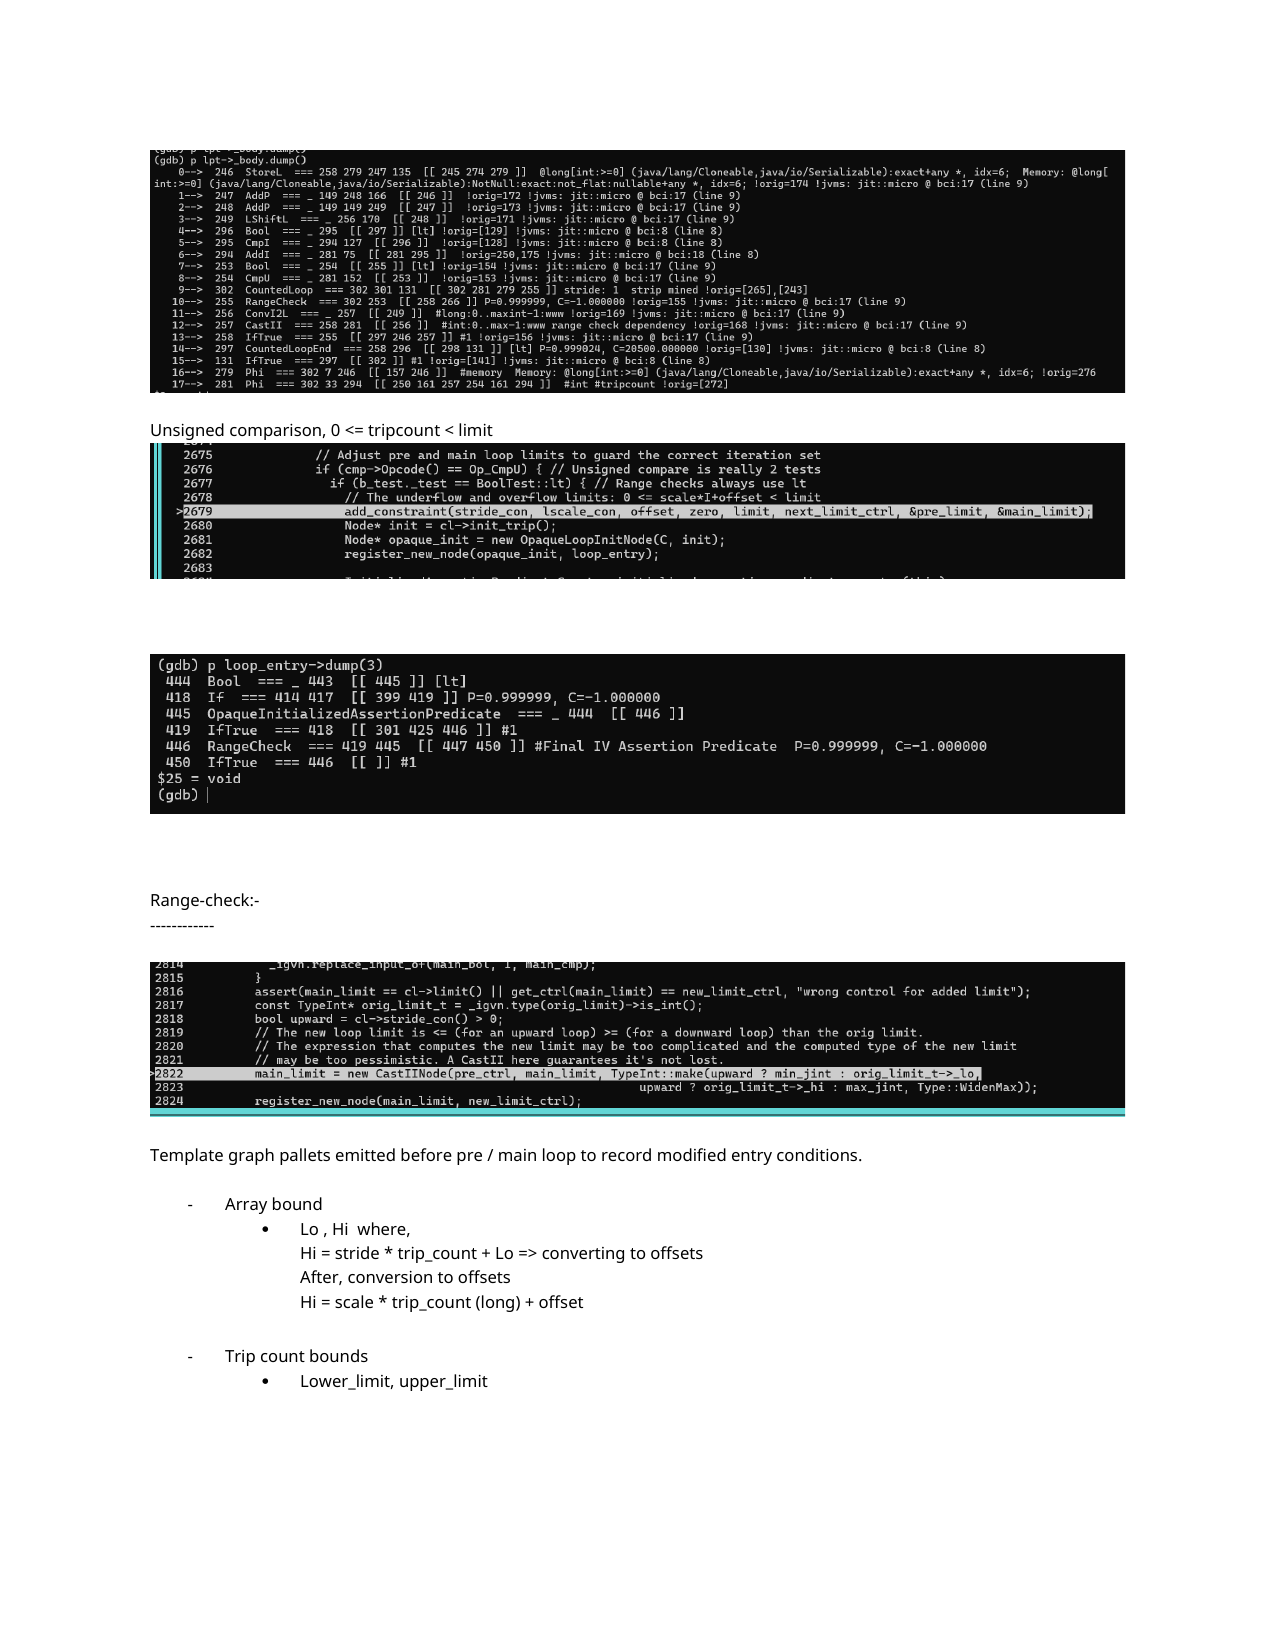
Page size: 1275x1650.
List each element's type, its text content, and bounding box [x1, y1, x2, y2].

list Lower_limit, upper_limit [262, 1369, 1125, 1392]
picture [150, 443, 1125, 579]
text ------------ [150, 913, 1125, 936]
list Lo , Hi where, [262, 1217, 1125, 1240]
list Trip count bounds [187, 1345, 1125, 1367]
list After, conversion to offsets [300, 1266, 1125, 1289]
picture [150, 962, 1125, 1117]
picture [150, 654, 1125, 814]
text Template graph pallets emitted before pre / main loop to record modified entry conditions. [150, 1144, 1125, 1166]
picture [150, 150, 1125, 393]
list Hi = scale * trip_count (long) + offset [300, 1291, 1125, 1313]
list Array bound [187, 1193, 1125, 1215]
list Hi = stride * trip_count + Lo => converting to offsets [300, 1242, 1125, 1264]
text Unsigned comparison, 0 <= tripcount < limit [150, 419, 1125, 442]
text Range-check:- [150, 889, 1125, 911]
